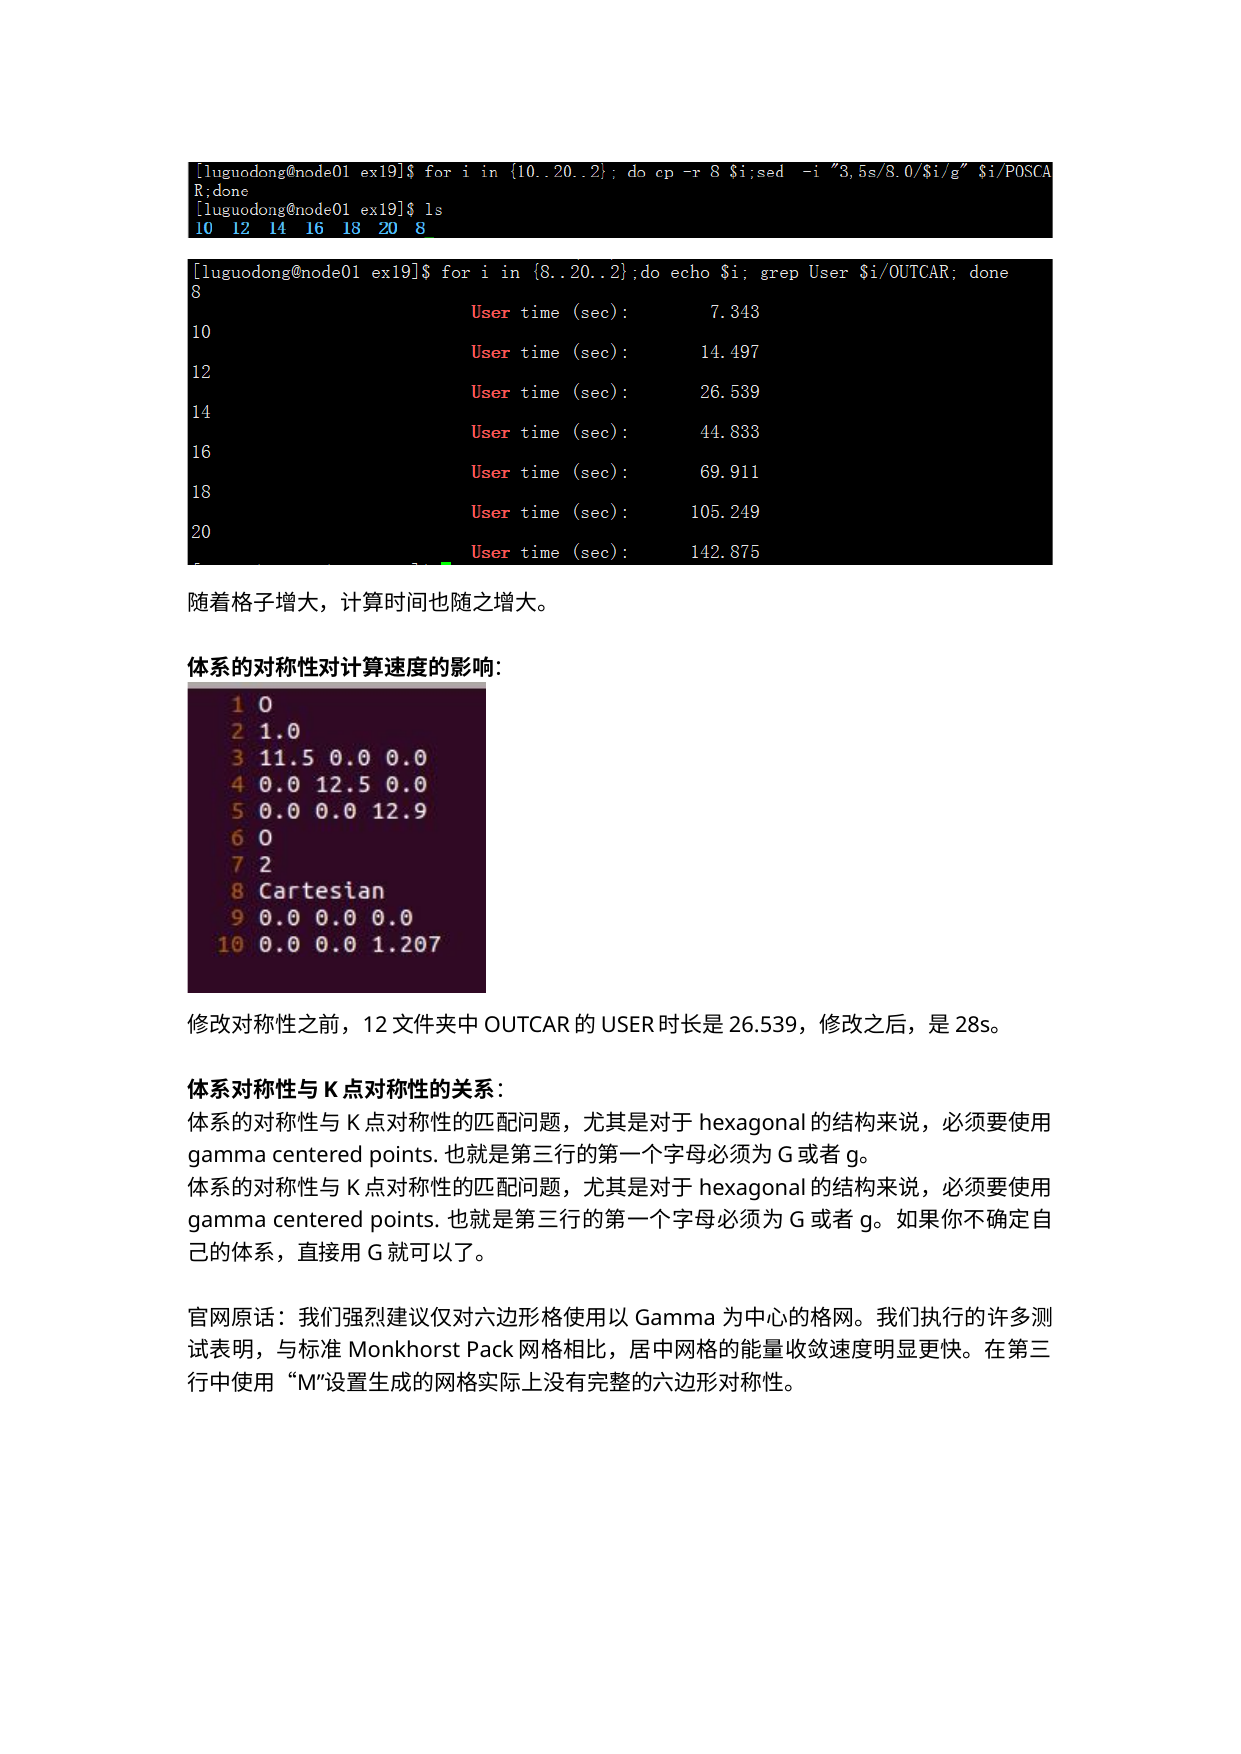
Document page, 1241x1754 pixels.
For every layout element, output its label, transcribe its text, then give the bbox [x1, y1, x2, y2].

picture [187, 682, 486, 993]
text 体系的对称性与K点对称性的匹配问题，尤其是对于hexagonal的结构来说，必须要使用 gamma centered points. 也就是第三行的第一个字母必须为G或者g。如果你不确定自己的体系，直接用G就可以了。 [187, 1169, 1053, 1267]
text 随着格子增大，计算时间也随之增大。 [187, 584, 1053, 617]
text 体系的对称性与K点对称性的匹配问题，尤其是对于hexagonal的结构来说，必须要使用 gamma centered points. 也就是第三行的第一个字母必须为G或者g。 [187, 1104, 1053, 1169]
text 体系对称性与K点对称性的关系： [187, 1072, 1053, 1104]
text 官网原话：我们强烈建议仅对六边形格使用以 Gamma 为中心的格网。我们执行的许多测试表明，与标准Monkhorst Pack网格相比，居中网格的能量收敛速度明显更快。在第三行中使用“M”设置生成的网格实际上没有完整的六边形对称性。 [187, 1299, 1053, 1397]
text 体系的对称性对计算速度的影响： [187, 649, 1053, 682]
text 修改对称性之前，12文件夹中OUTCAR的USER时长是26.539，修改之后，是28s。 [187, 1007, 1053, 1039]
